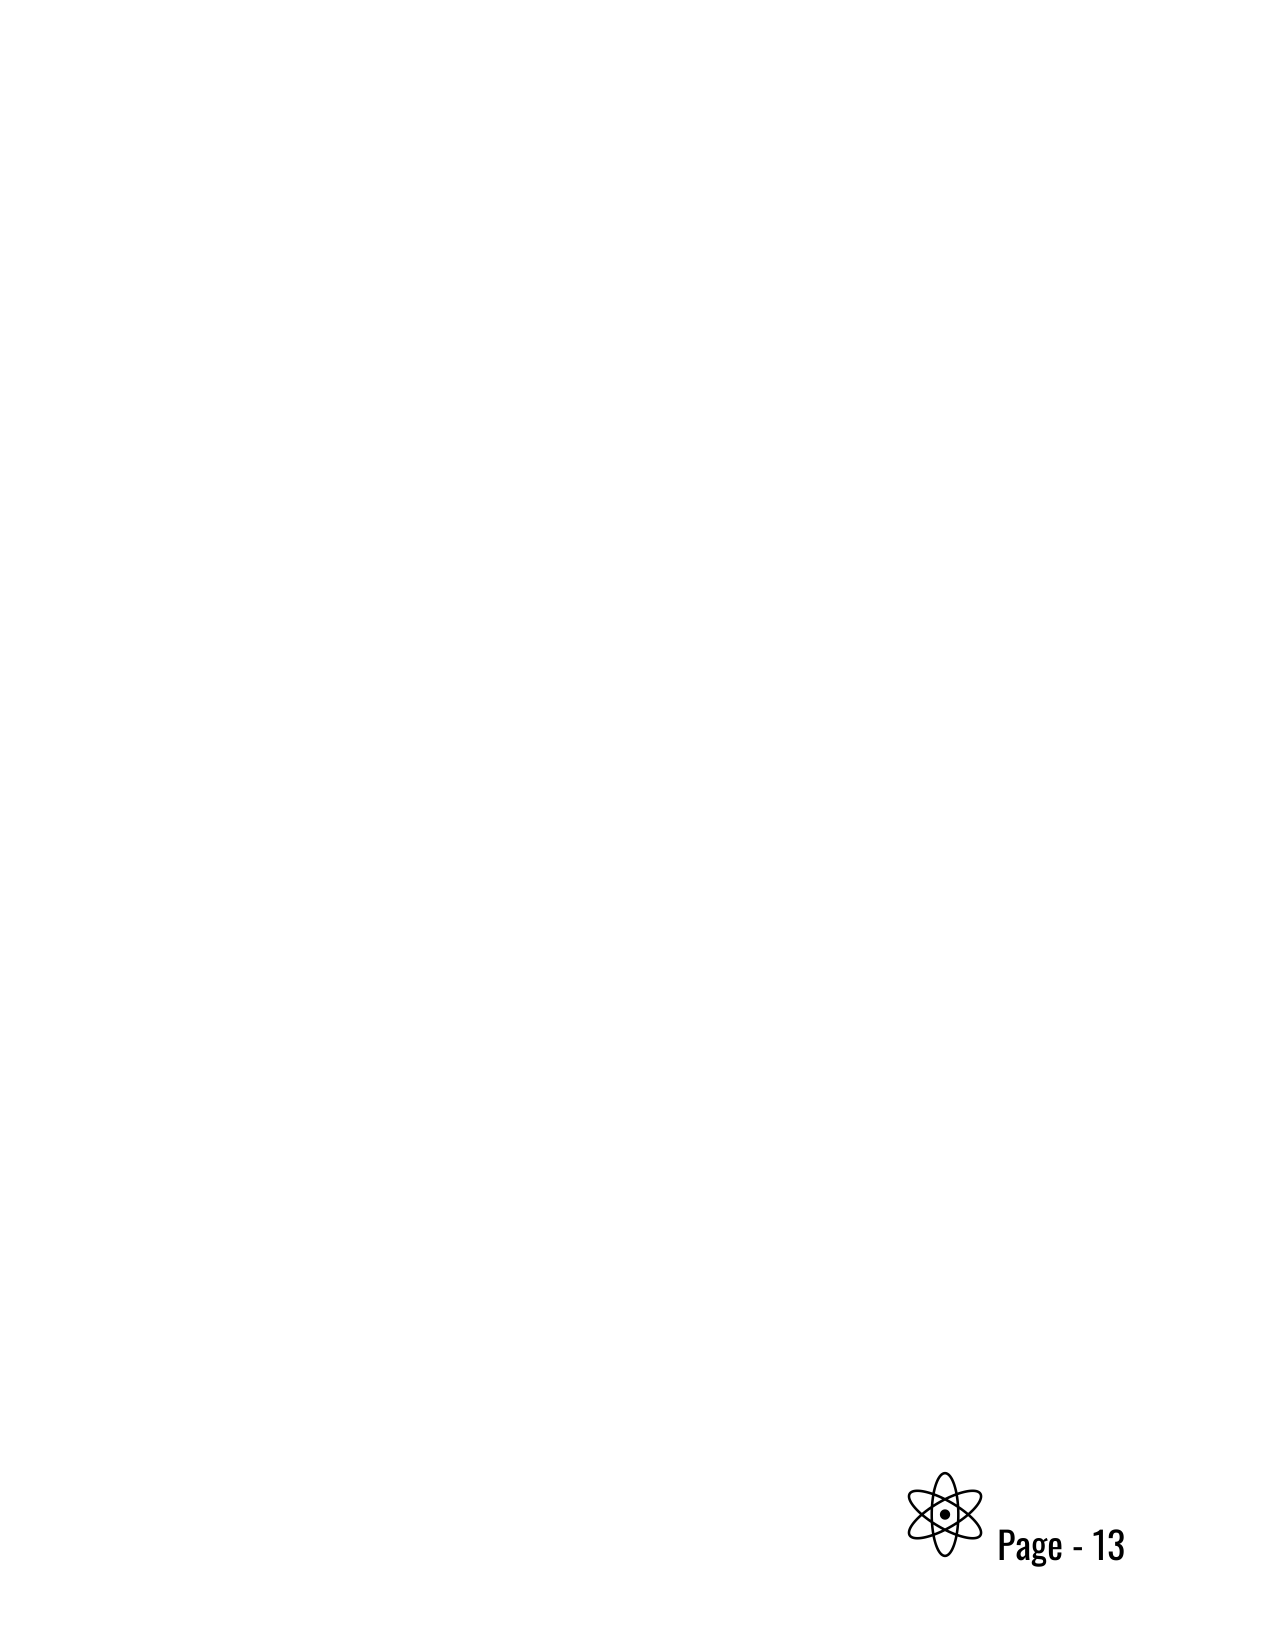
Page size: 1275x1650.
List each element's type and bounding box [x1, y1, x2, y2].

picture [899, 1468, 991, 1561]
